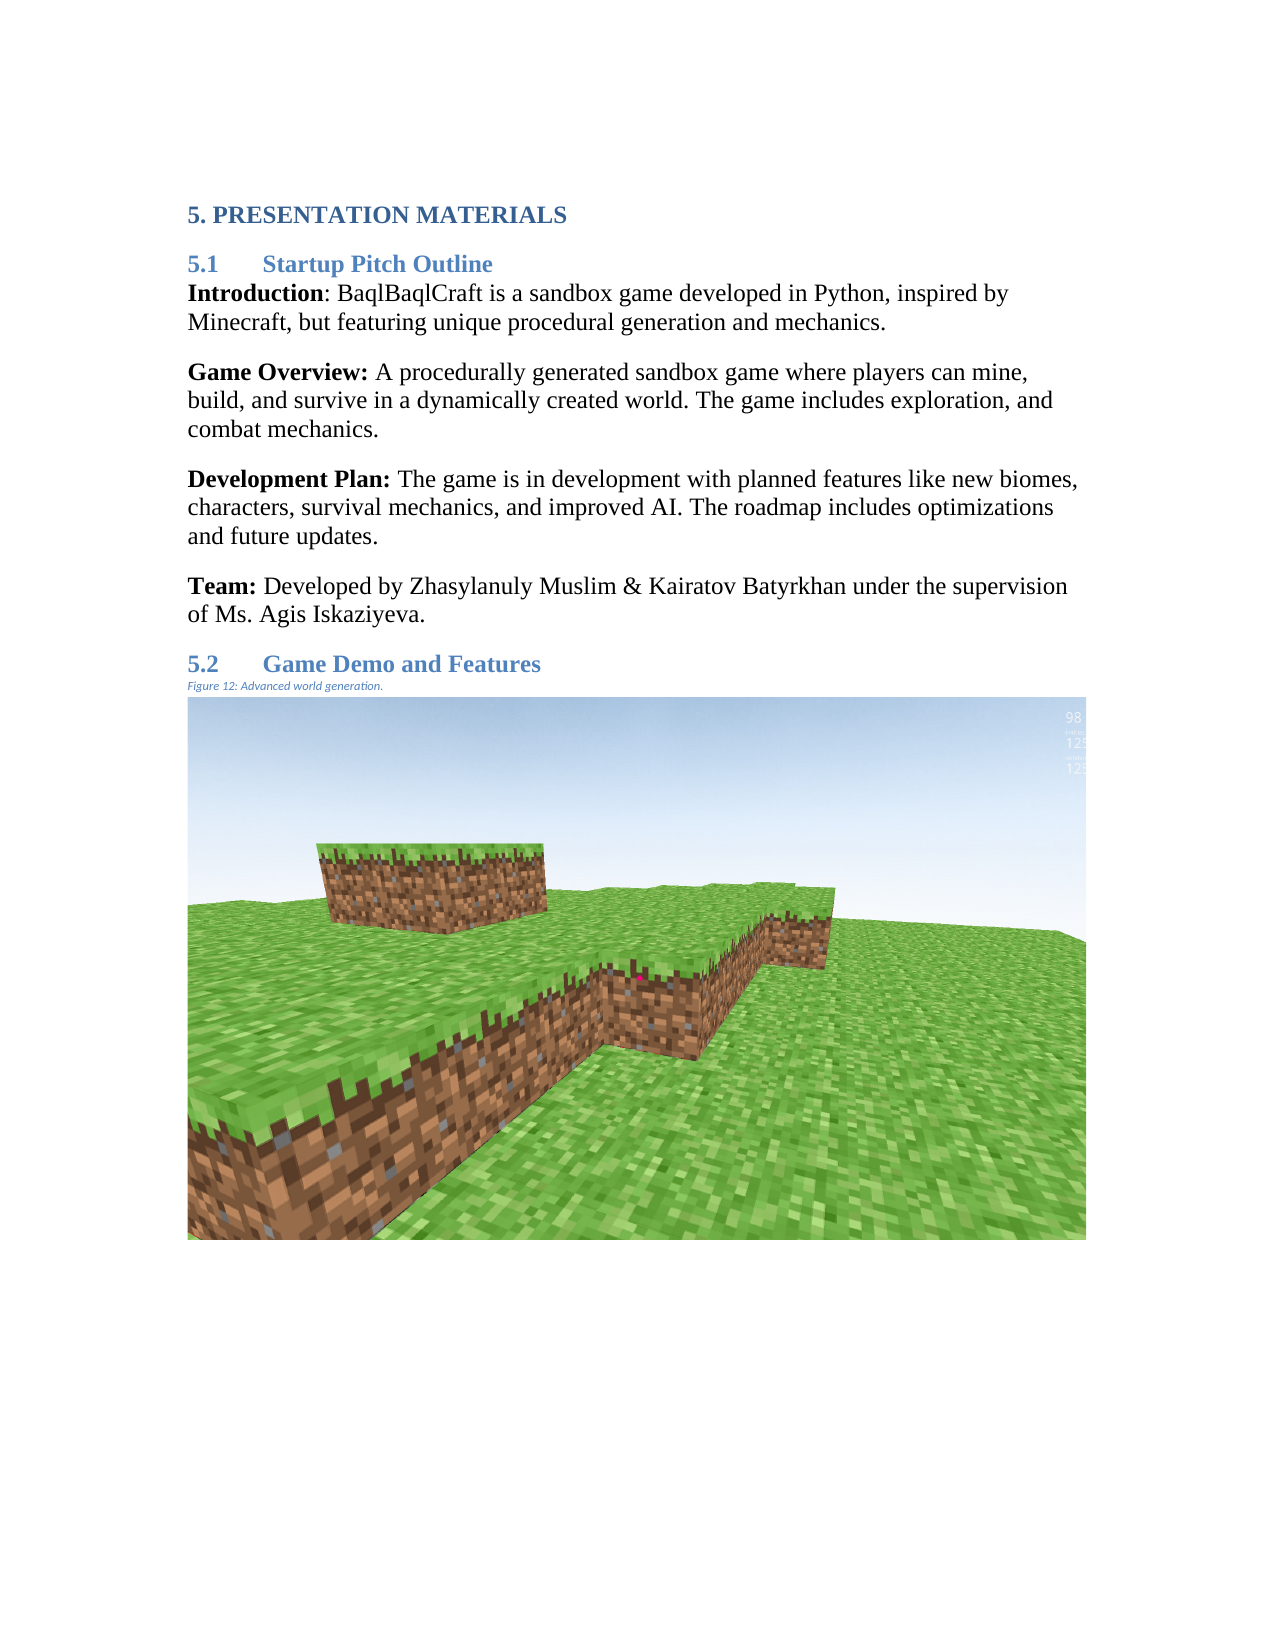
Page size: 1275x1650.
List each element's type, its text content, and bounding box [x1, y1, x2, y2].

picture [187, 697, 1087, 1240]
text Game Overview: A procedurally generated sandbox game where players can mine, build, and survive in a dynamically created world. The game includes exploration, and combat mechanics. [187, 357, 1087, 443]
text Figure 12: Advanced world generation. [187, 678, 1087, 697]
text Team: Developed by Zhasylanuly Muslim & Kairatov Batyrkhan under the supervision of Ms. Agis Iskaziyeva. [187, 571, 1087, 628]
subtitle Game Demo and Features [187, 649, 1087, 678]
subtitle Startup Pitch Outline [187, 249, 1087, 278]
text Introduction: BaqlBaqlCraft is a sandbox game developed in Python, inspired by Minecraft, but featuring unique procedural generation and mechanics. [187, 278, 1087, 336]
subtitle 5. PRESENTATION MATERIALS [187, 200, 1087, 229]
text Development Plan: The game is in development with planned features like new biomes, characters, survival mechanics, and improved AI. The roadmap includes optimizations and future updates. [187, 464, 1087, 550]
